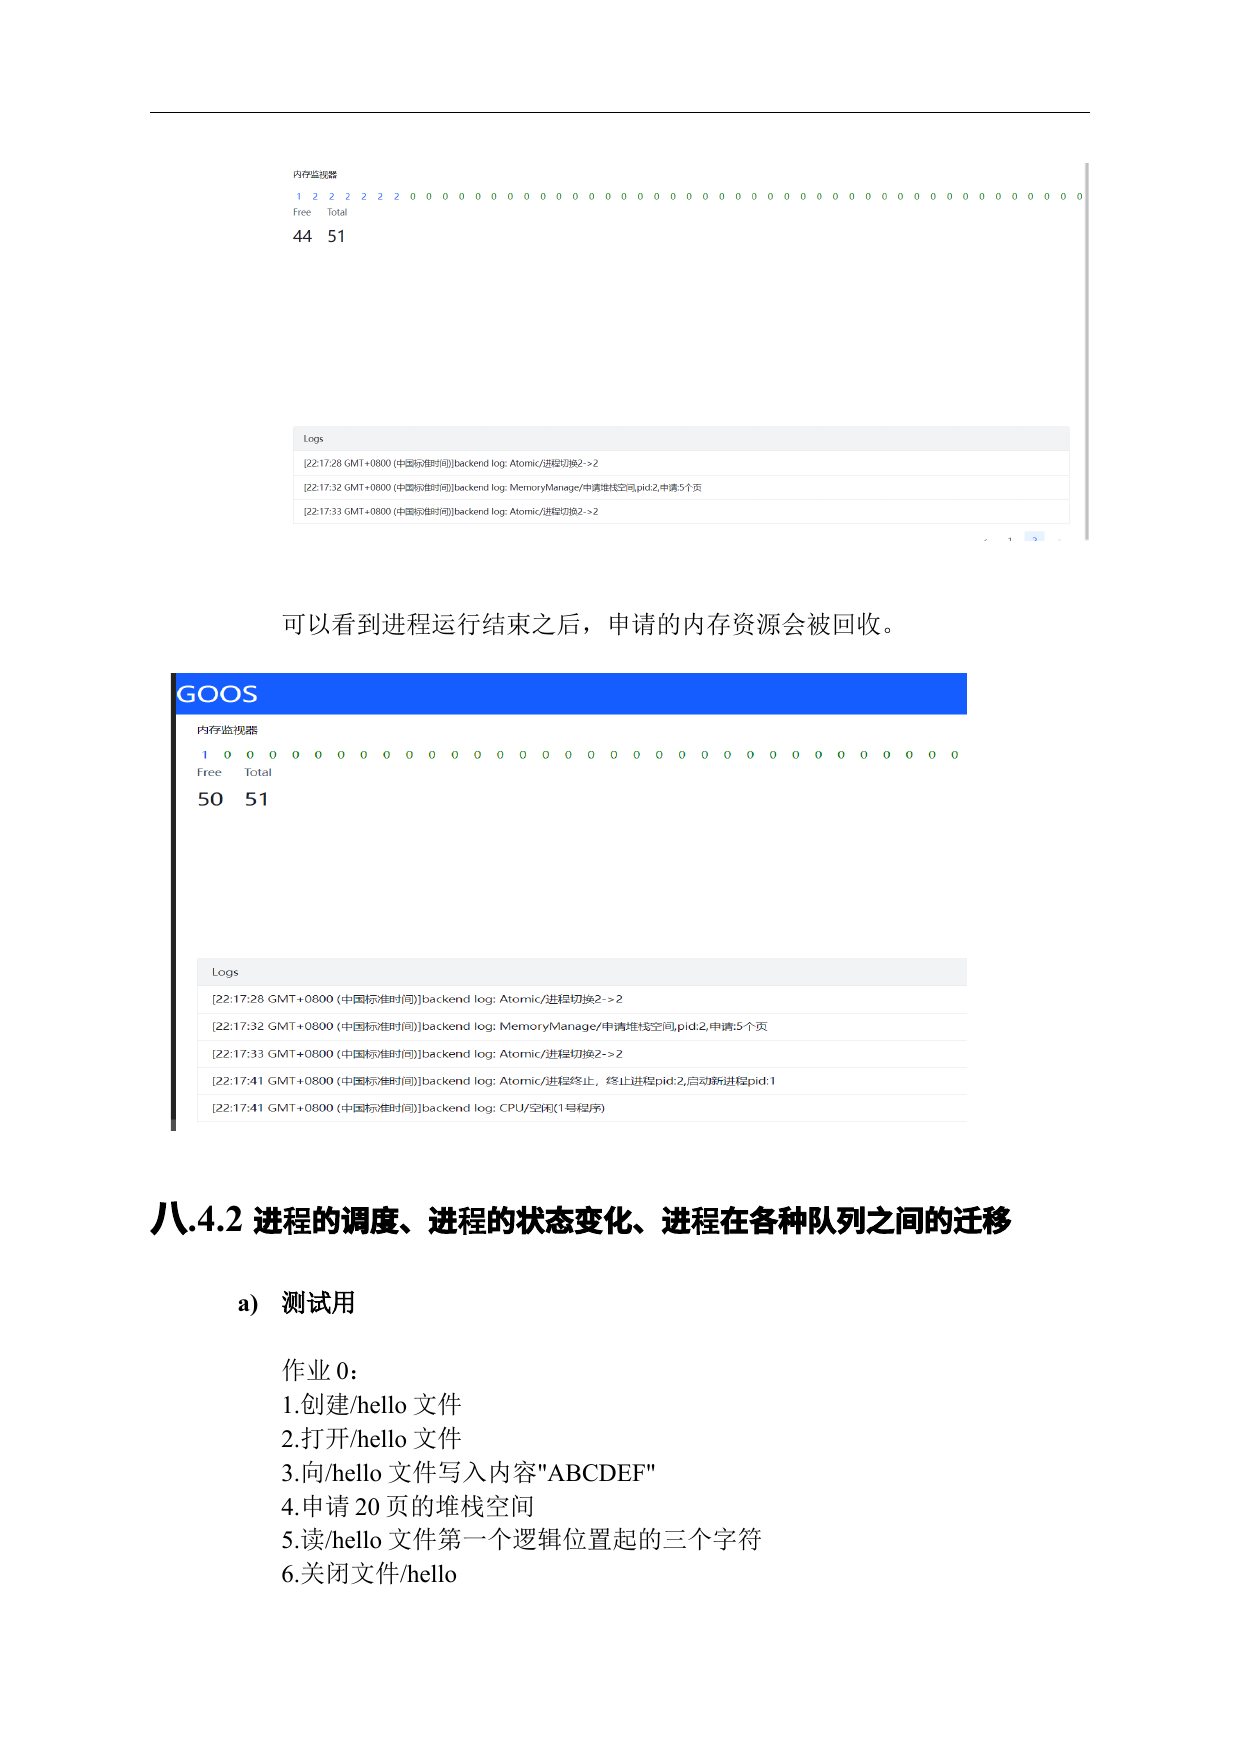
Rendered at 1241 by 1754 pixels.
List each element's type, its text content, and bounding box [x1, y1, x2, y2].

text 1.创建/hello文件 [260, 1386, 1090, 1420]
text 5.读/hello文件第一个逻辑位置起的三个字符 [260, 1522, 1090, 1556]
text 作业0： [260, 1352, 1090, 1386]
text 4.申请20页的堆栈空间 [260, 1488, 1090, 1522]
text 3.向/hello文件写入内容"ABCDEF" [260, 1454, 1090, 1488]
text 6.关闭文件/hello [260, 1556, 1090, 1590]
text 2.打开/hello文件 [260, 1420, 1090, 1454]
text 可以看到进程运行结束之后，申请的内存资源会被回收。 [150, 605, 1090, 639]
subtitle 进程的调度、进程的状态变化、进程在各种队列之间的迁移 [150, 1183, 1090, 1251]
list 测试用例 [237, 1284, 1090, 1318]
picture [281, 163, 1089, 541]
picture [170, 673, 967, 1131]
